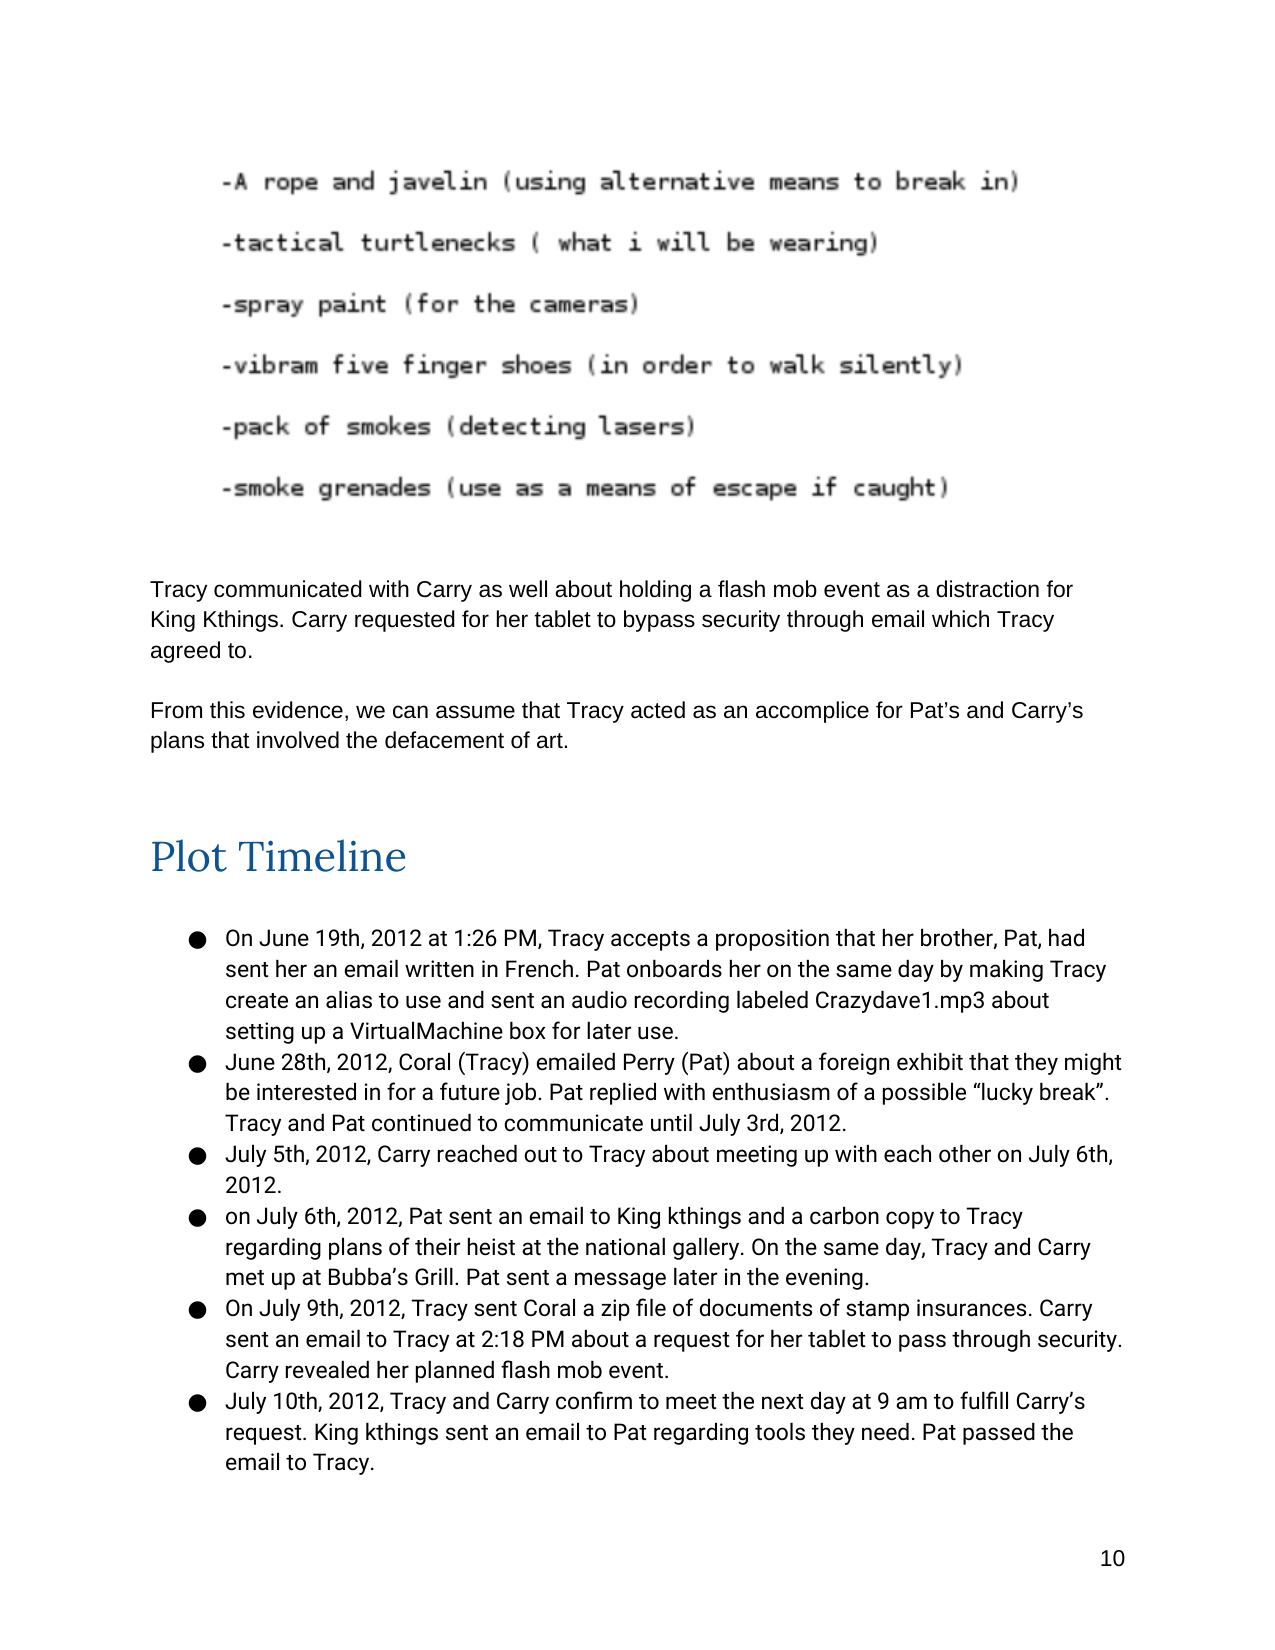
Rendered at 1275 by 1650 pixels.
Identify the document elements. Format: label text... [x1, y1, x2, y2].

text Tracy communicated with Carry as well about holding a flash mob event as a distraction for King Kthings. Carry requested for her tablet to bypass security through email which Tracy agreed to. [150, 576, 1125, 663]
list June 28th, 2012, Coral (Tracy) emailed Perry (Pat) about a foreign exhibit that they might be interested in for a future job. Pat replied with enthusiasm of a possible “lucky break”. Tracy and Pat continued to communicate until July 3rd, 2012. [187, 1049, 1125, 1137]
list On June 19th, 2012 at 1:26 PM, Tracy accepts a proposition that her brother, Pat, had sent her an email written in French. Pat onboards her on the same day by making Tracy create an alias to use and sent an audio recording labeled Crazydave1.mp3 about setting up a VirtualMachine box for later use. [187, 925, 1125, 1045]
list July 10th, 2012, Tracy and Carry confirm to meet the next day at 9 am to fulfill Carry’s request. King kthings sent an email to Pat regarding tools they need. Pat passed the email to Tracy. [187, 1388, 1125, 1476]
list On July 9th, 2012, Tracy sent Coral a zip file of documents of stamp insurances. Carry sent an email to Tracy at 2:18 PM about a request for her tablet to pass through security. Carry revealed her planned flash mob event. [187, 1295, 1125, 1384]
subtitle Plot Timeline [150, 829, 1125, 883]
list on July 6th, 2012, Pat sent an email to King kthings and a carbon copy to Tracy regarding plans of their heist at the national gallery. On the same day, Tracy and Carry met up at Bubba’s Grill. Pat sent a message later in the evening. [187, 1203, 1125, 1291]
list July 5th, 2012, Carry reached out to Tracy about meeting up with each other on July 6th, 2012. [187, 1141, 1125, 1199]
text From this evidence, we can assume that Tracy acted as an accomplice for Pat’s and Carry’s plans that involved the defacement of art. [150, 697, 1125, 754]
picture [215, 150, 1060, 543]
